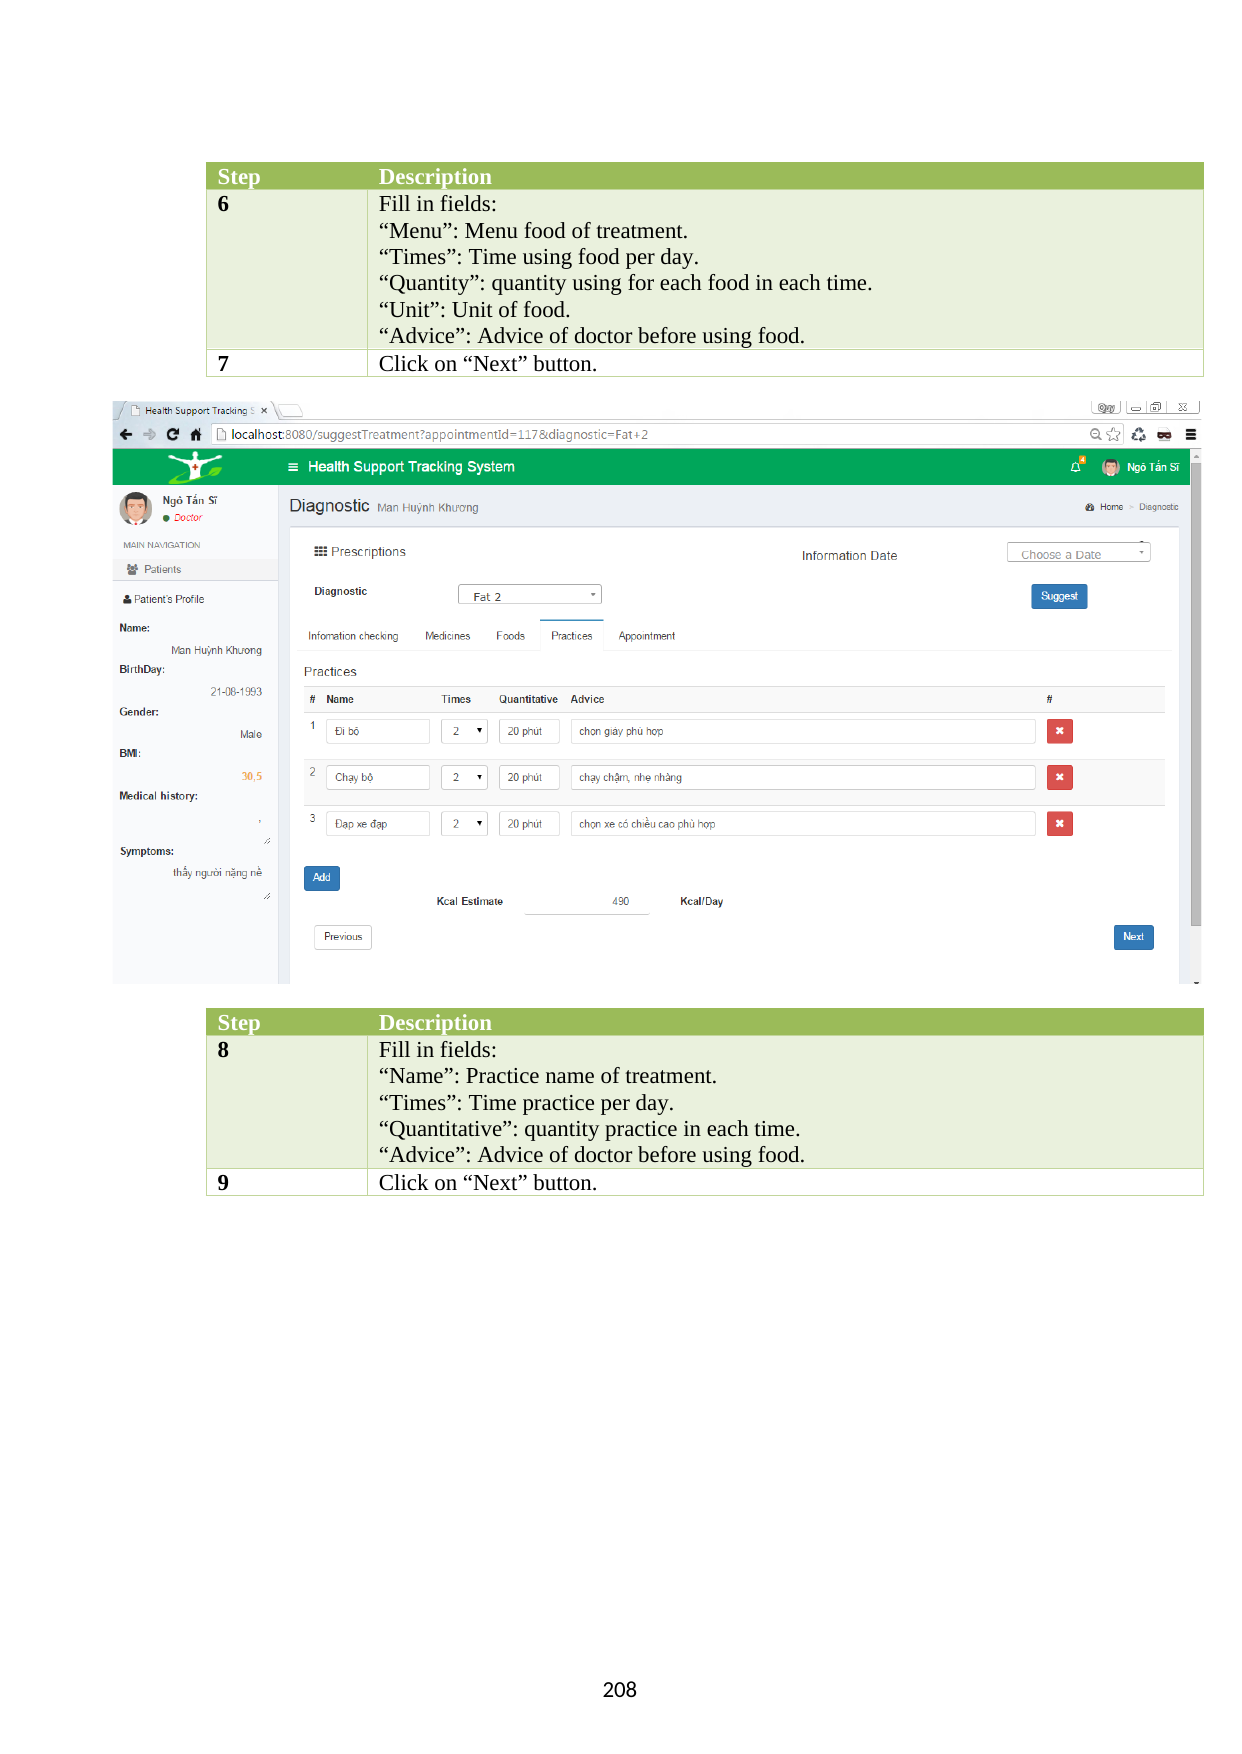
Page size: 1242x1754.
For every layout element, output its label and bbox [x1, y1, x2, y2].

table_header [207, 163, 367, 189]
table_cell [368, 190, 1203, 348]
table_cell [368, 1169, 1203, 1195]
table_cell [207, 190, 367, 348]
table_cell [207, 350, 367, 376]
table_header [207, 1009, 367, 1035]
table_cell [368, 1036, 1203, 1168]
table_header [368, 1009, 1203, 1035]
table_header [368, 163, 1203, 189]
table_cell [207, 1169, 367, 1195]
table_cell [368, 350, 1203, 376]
picture [112, 401, 1202, 984]
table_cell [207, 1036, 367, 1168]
